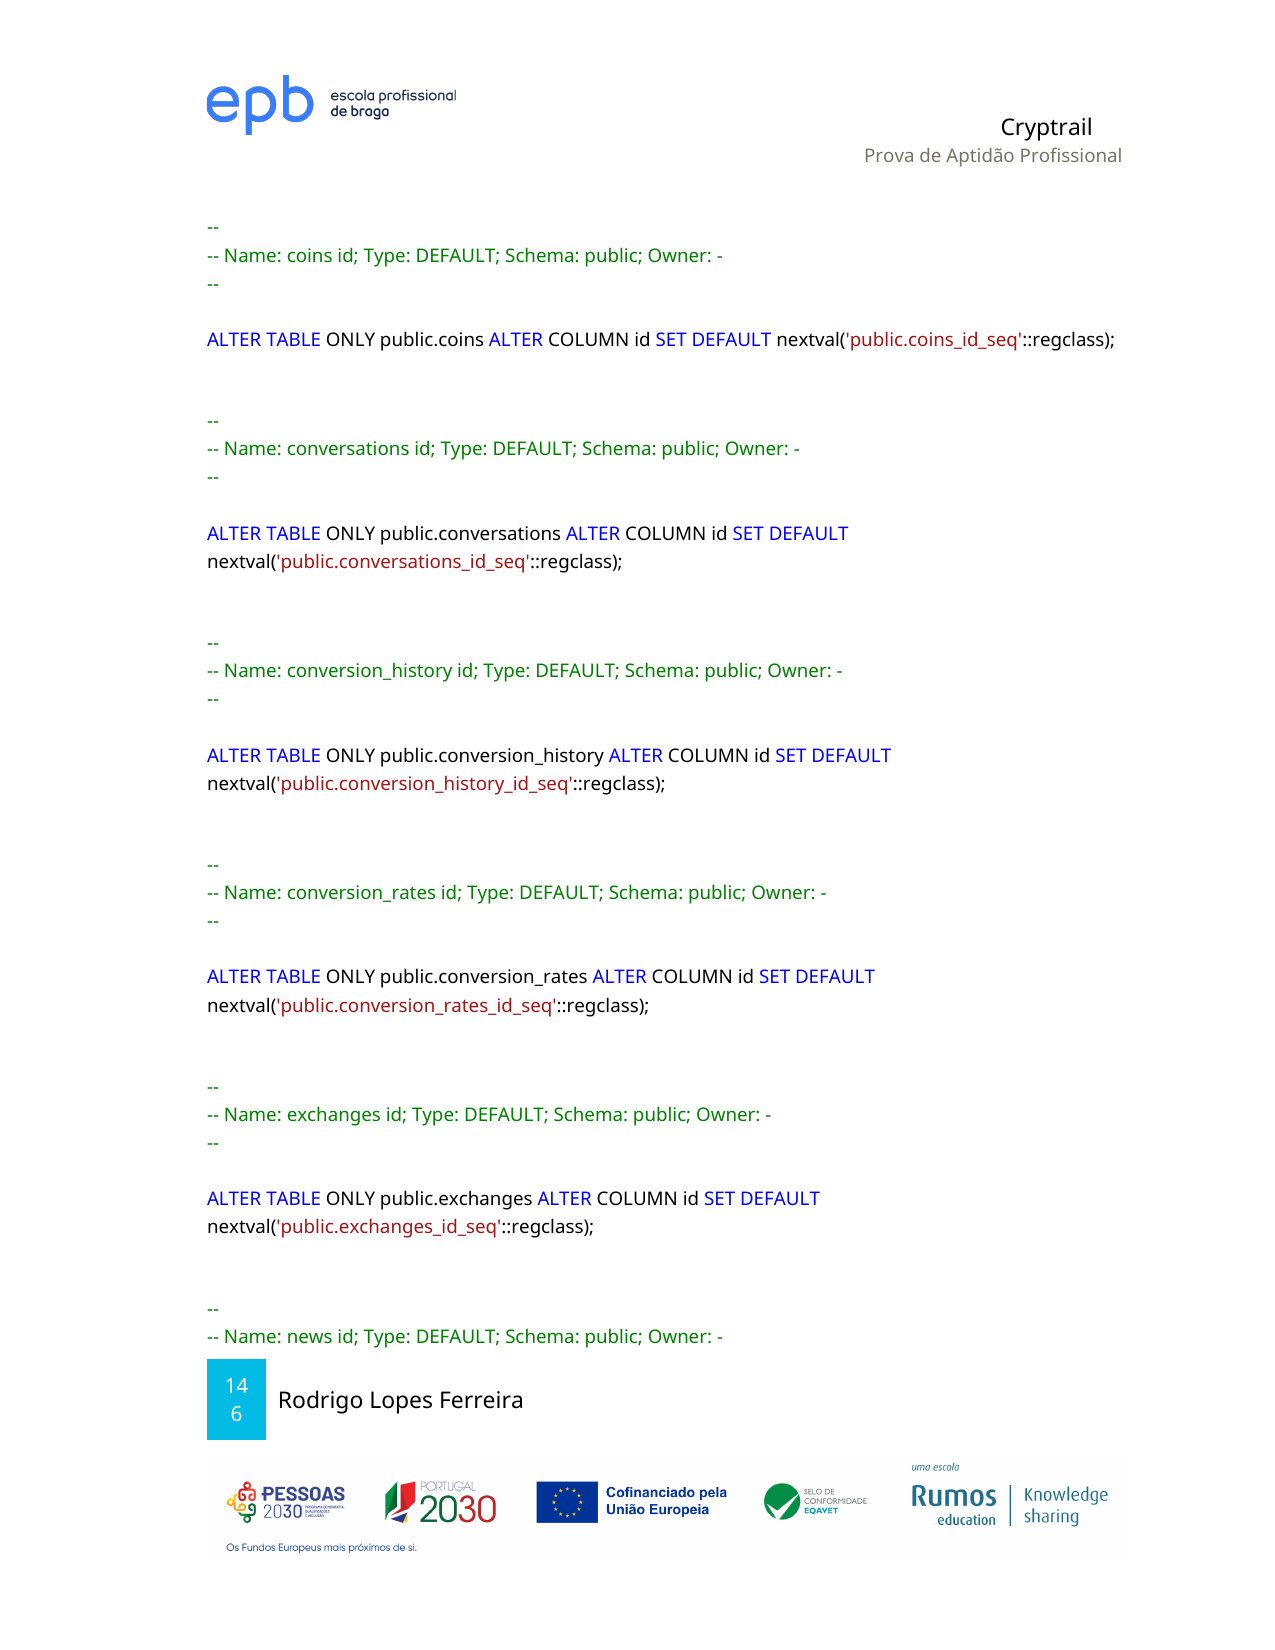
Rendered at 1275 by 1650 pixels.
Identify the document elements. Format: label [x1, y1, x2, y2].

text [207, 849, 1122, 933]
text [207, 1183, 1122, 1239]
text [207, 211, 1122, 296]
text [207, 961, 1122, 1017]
picture [206, 75, 456, 135]
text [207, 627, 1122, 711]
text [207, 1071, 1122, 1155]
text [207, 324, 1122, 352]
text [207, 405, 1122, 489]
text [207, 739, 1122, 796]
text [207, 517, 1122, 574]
picture [206, 1452, 1128, 1562]
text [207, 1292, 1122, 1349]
